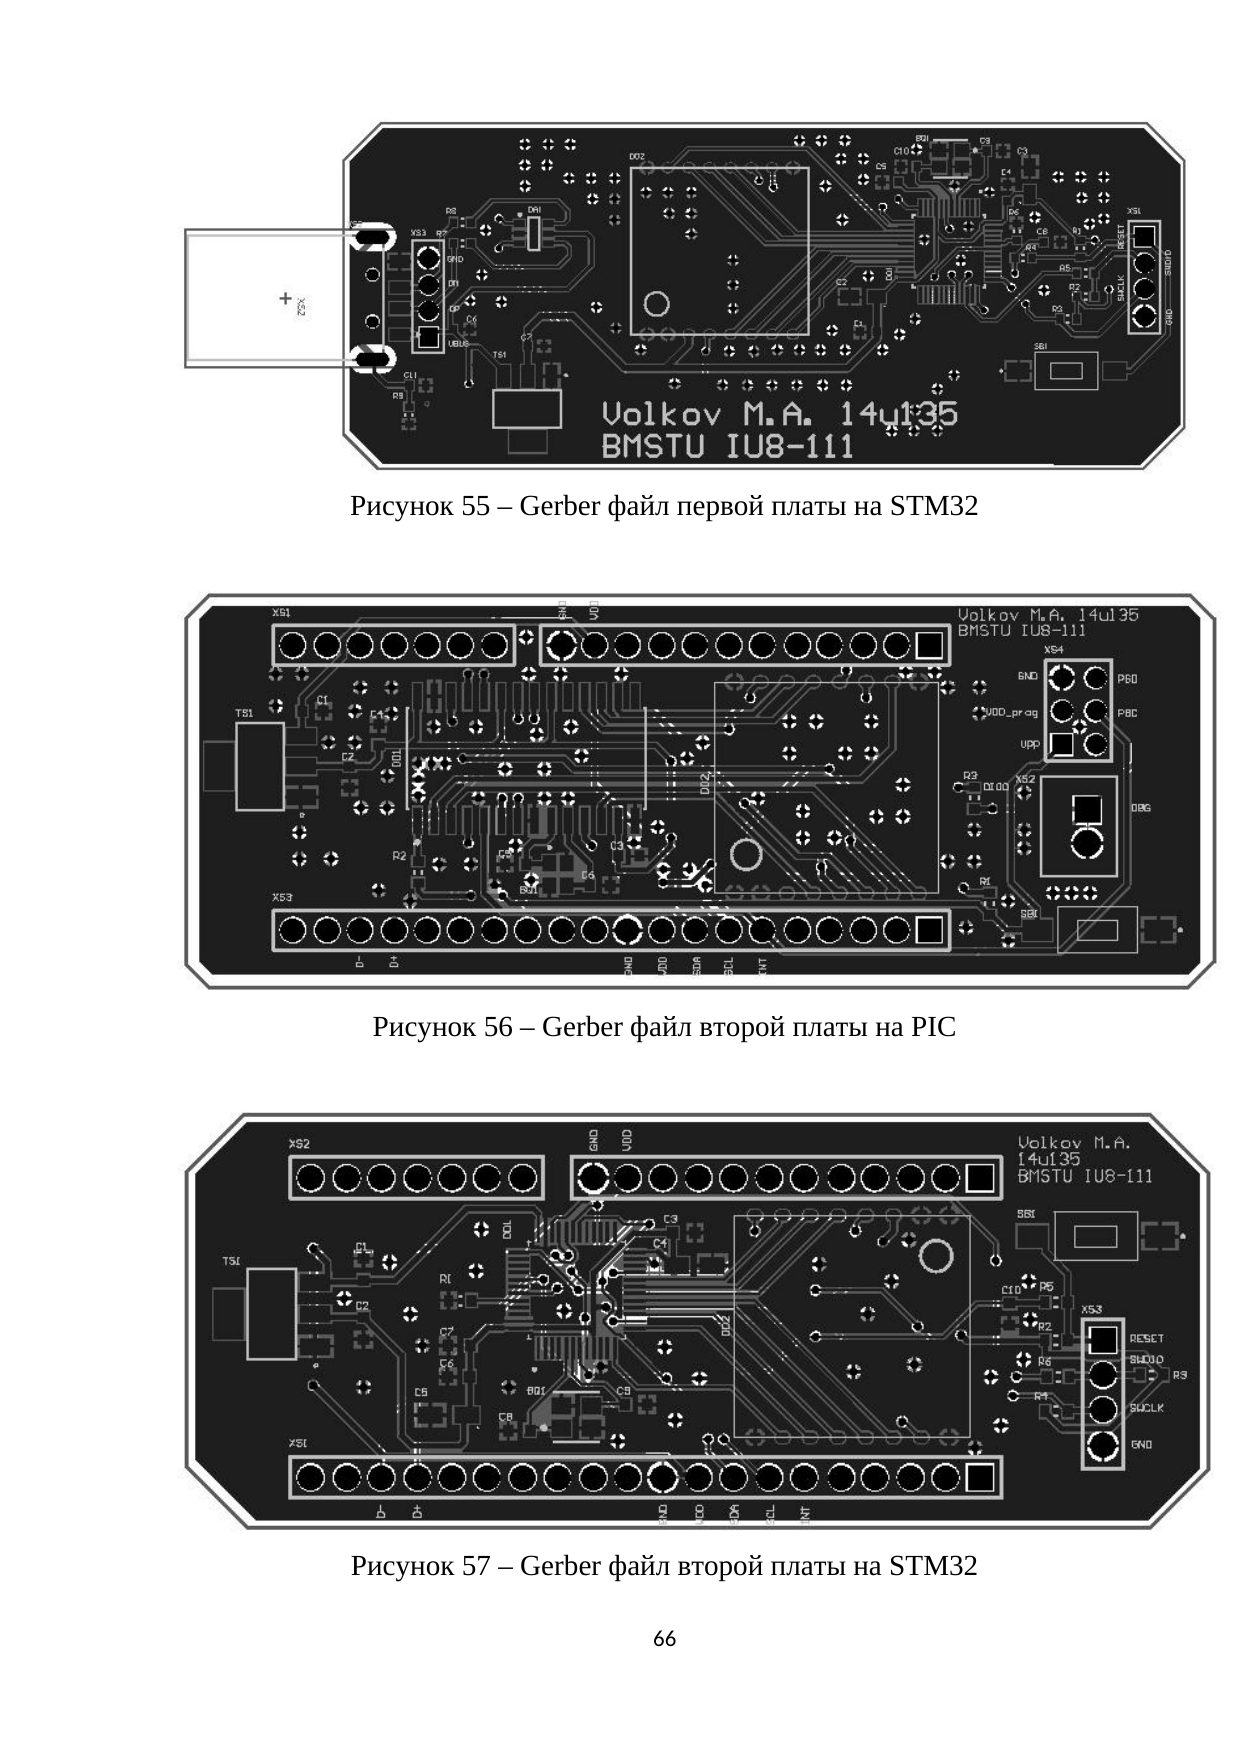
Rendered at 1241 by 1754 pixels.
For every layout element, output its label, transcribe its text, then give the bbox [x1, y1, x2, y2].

picture [177, 118, 1194, 474]
picture [177, 589, 1224, 995]
text Рисунок 56 – Gerber файл второй платы на PIC [177, 1009, 1152, 1042]
text Рисунок 57 – Gerber файл второй платы на STM32 [177, 1548, 1152, 1582]
picture [177, 1110, 1214, 1534]
text Рисунок 55 – Gerber файл первой платы на STM32 [177, 488, 1152, 522]
